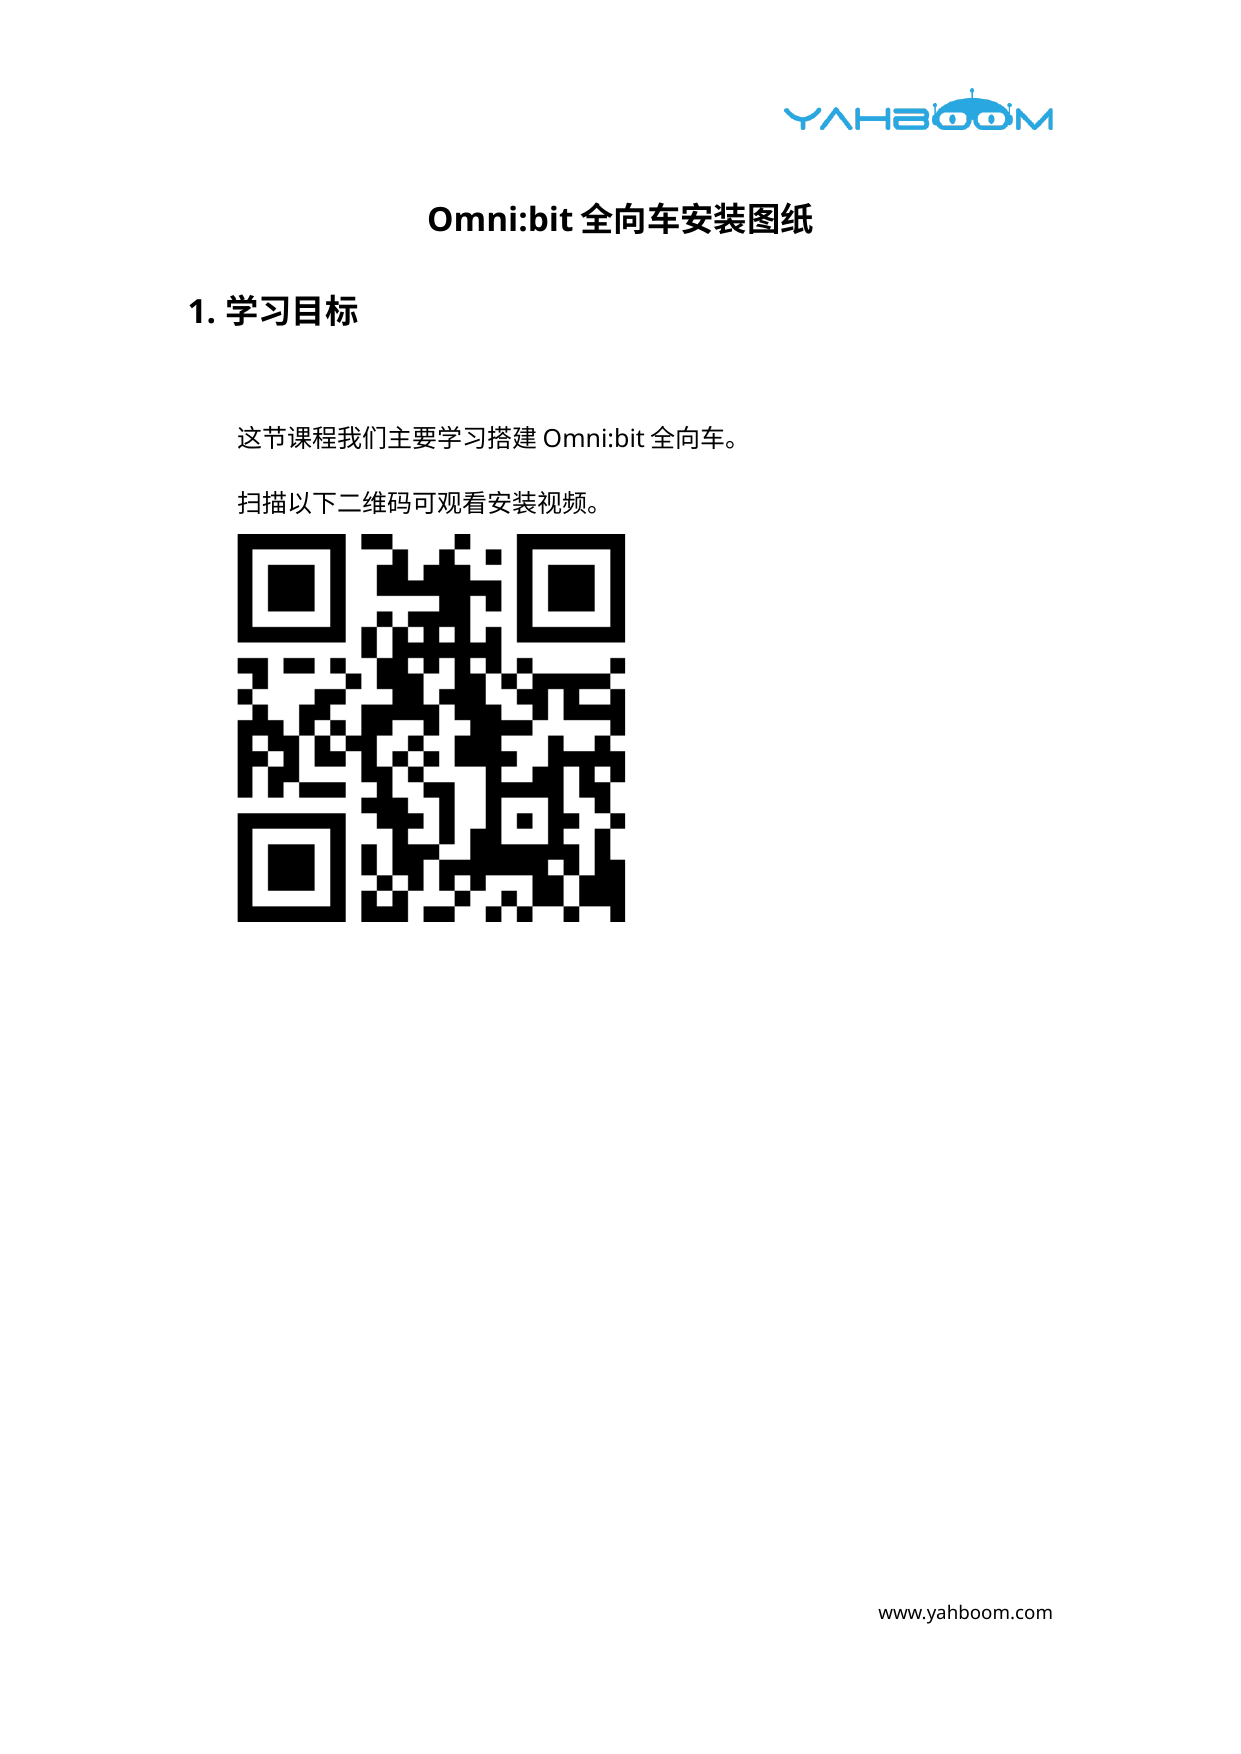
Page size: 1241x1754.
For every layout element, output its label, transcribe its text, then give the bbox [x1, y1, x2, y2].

picture [784, 88, 1053, 130]
subtitle 学习目标 [187, 277, 1053, 342]
text 扫描以下二维码可观看安装视频。 [187, 469, 1053, 534]
picture [237, 534, 625, 922]
title Omni:bit全向车安装图纸 [187, 185, 1053, 250]
text 这节课程我们主要学习搭建Omni:bit全向车。 [187, 404, 1053, 469]
